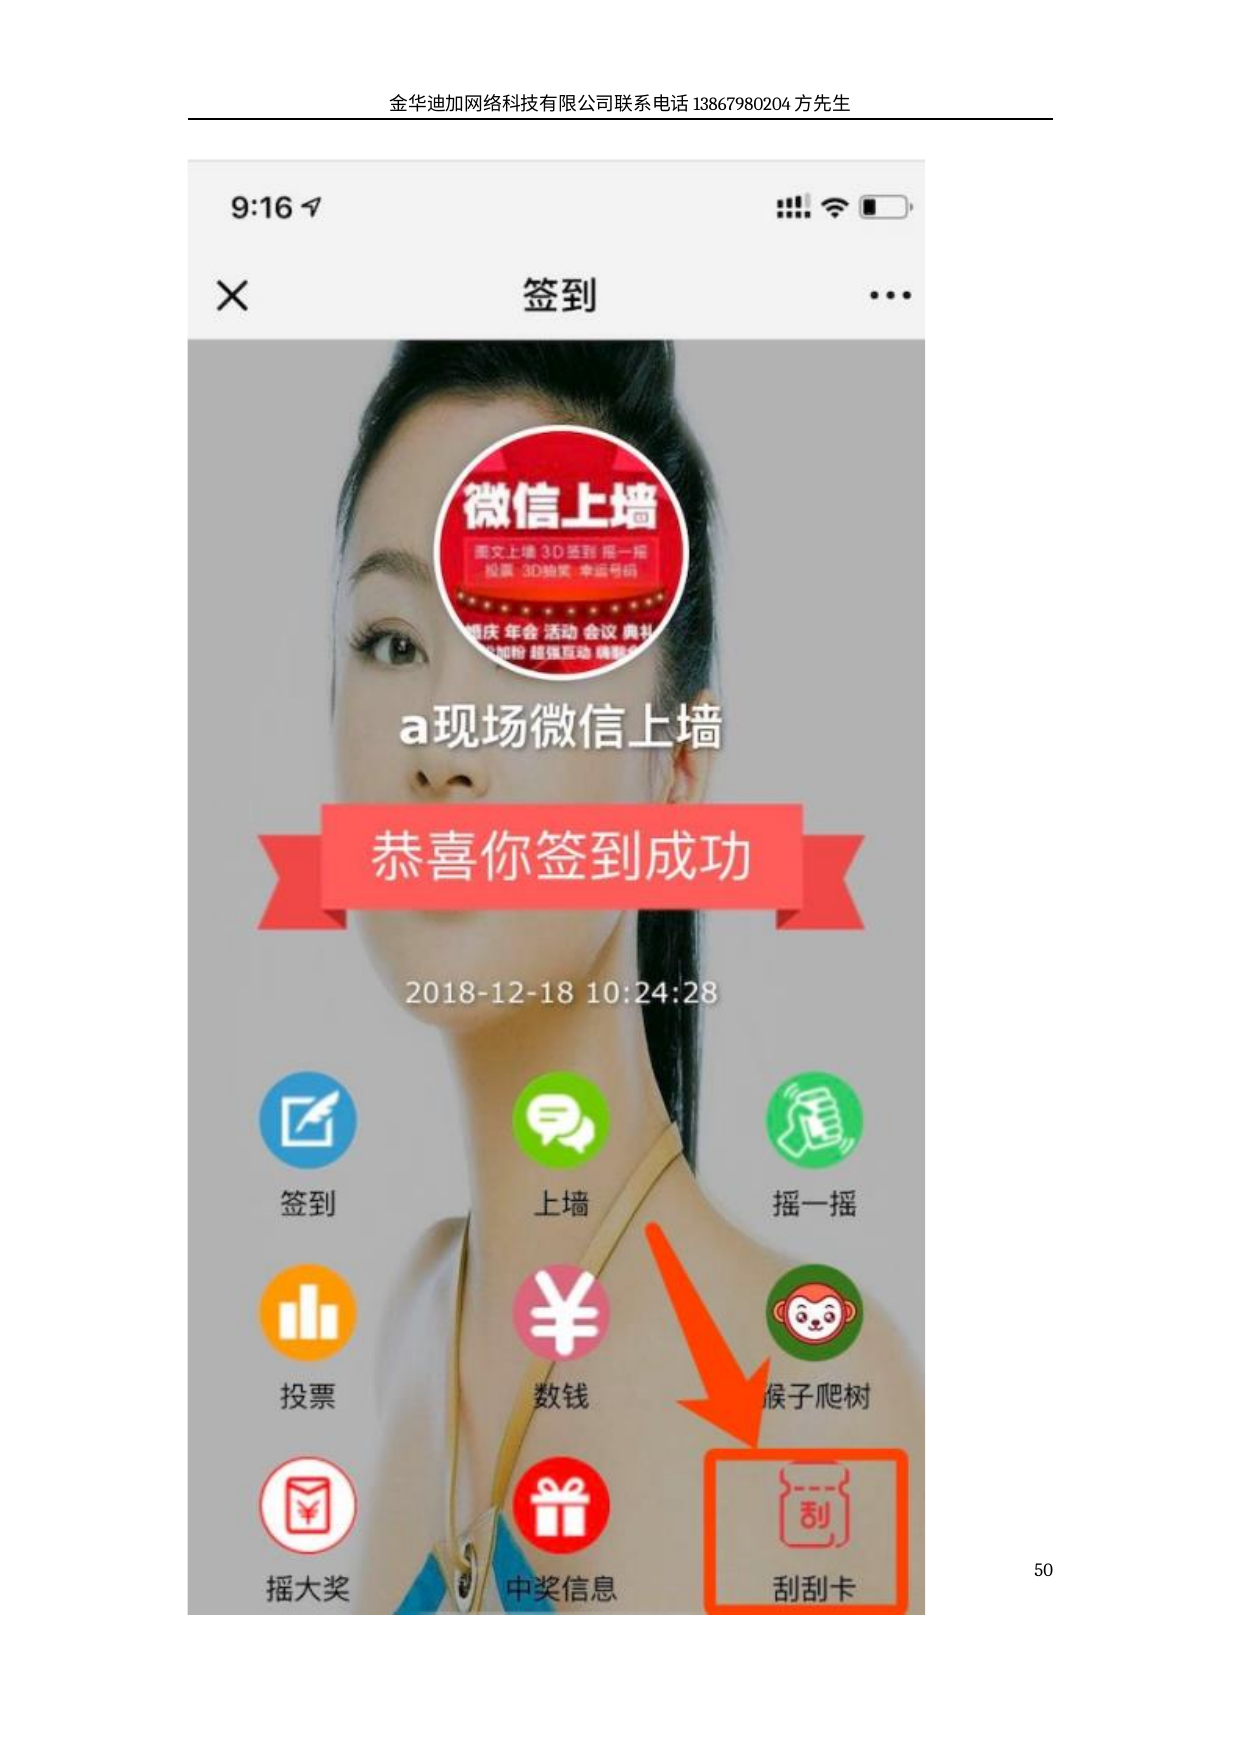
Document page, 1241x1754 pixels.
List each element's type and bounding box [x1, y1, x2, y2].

picture [187, 159, 926, 1615]
